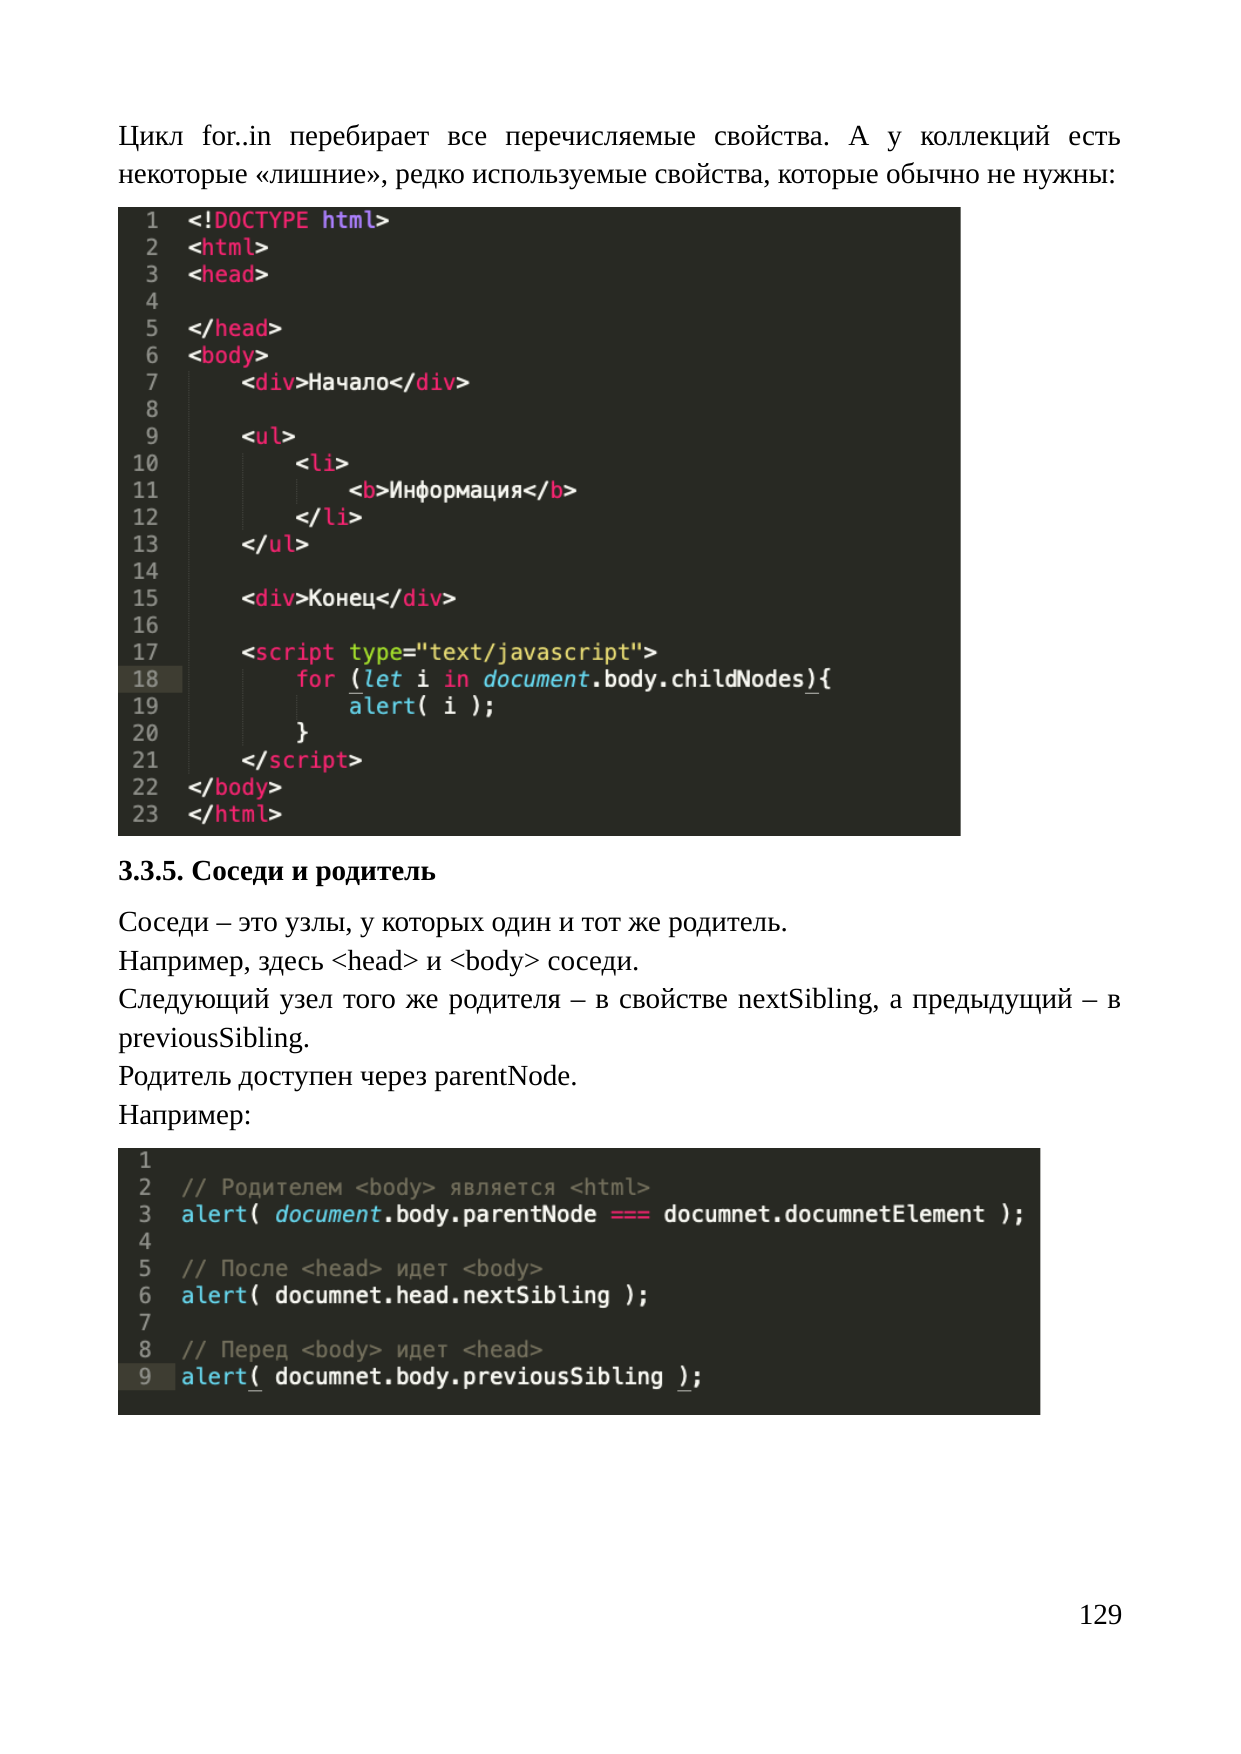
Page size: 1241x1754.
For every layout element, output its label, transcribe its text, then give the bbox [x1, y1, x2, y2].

picture [118, 1148, 1041, 1415]
text Следующий узел того же родителя – в свойстве nextSibling, а предыдущий – в previousSibling. [118, 981, 1122, 1053]
text Соседи – это узлы, у которых один и тот же родитель. [118, 904, 1122, 938]
text Например, здесь <head> и <body> соседи. [118, 943, 1122, 976]
subtitle 3.3.5. Соседи и родитель [118, 853, 1122, 887]
text Цикл for..in перебирает все перечисляемые свойства. А у коллекций есть некоторые «лишние», редко используемые свойства, которые обычно не нужны: [118, 118, 1122, 190]
text Например: [118, 1097, 1122, 1131]
picture [118, 207, 961, 836]
text Родитель доступен через parentNode. [118, 1058, 1122, 1092]
